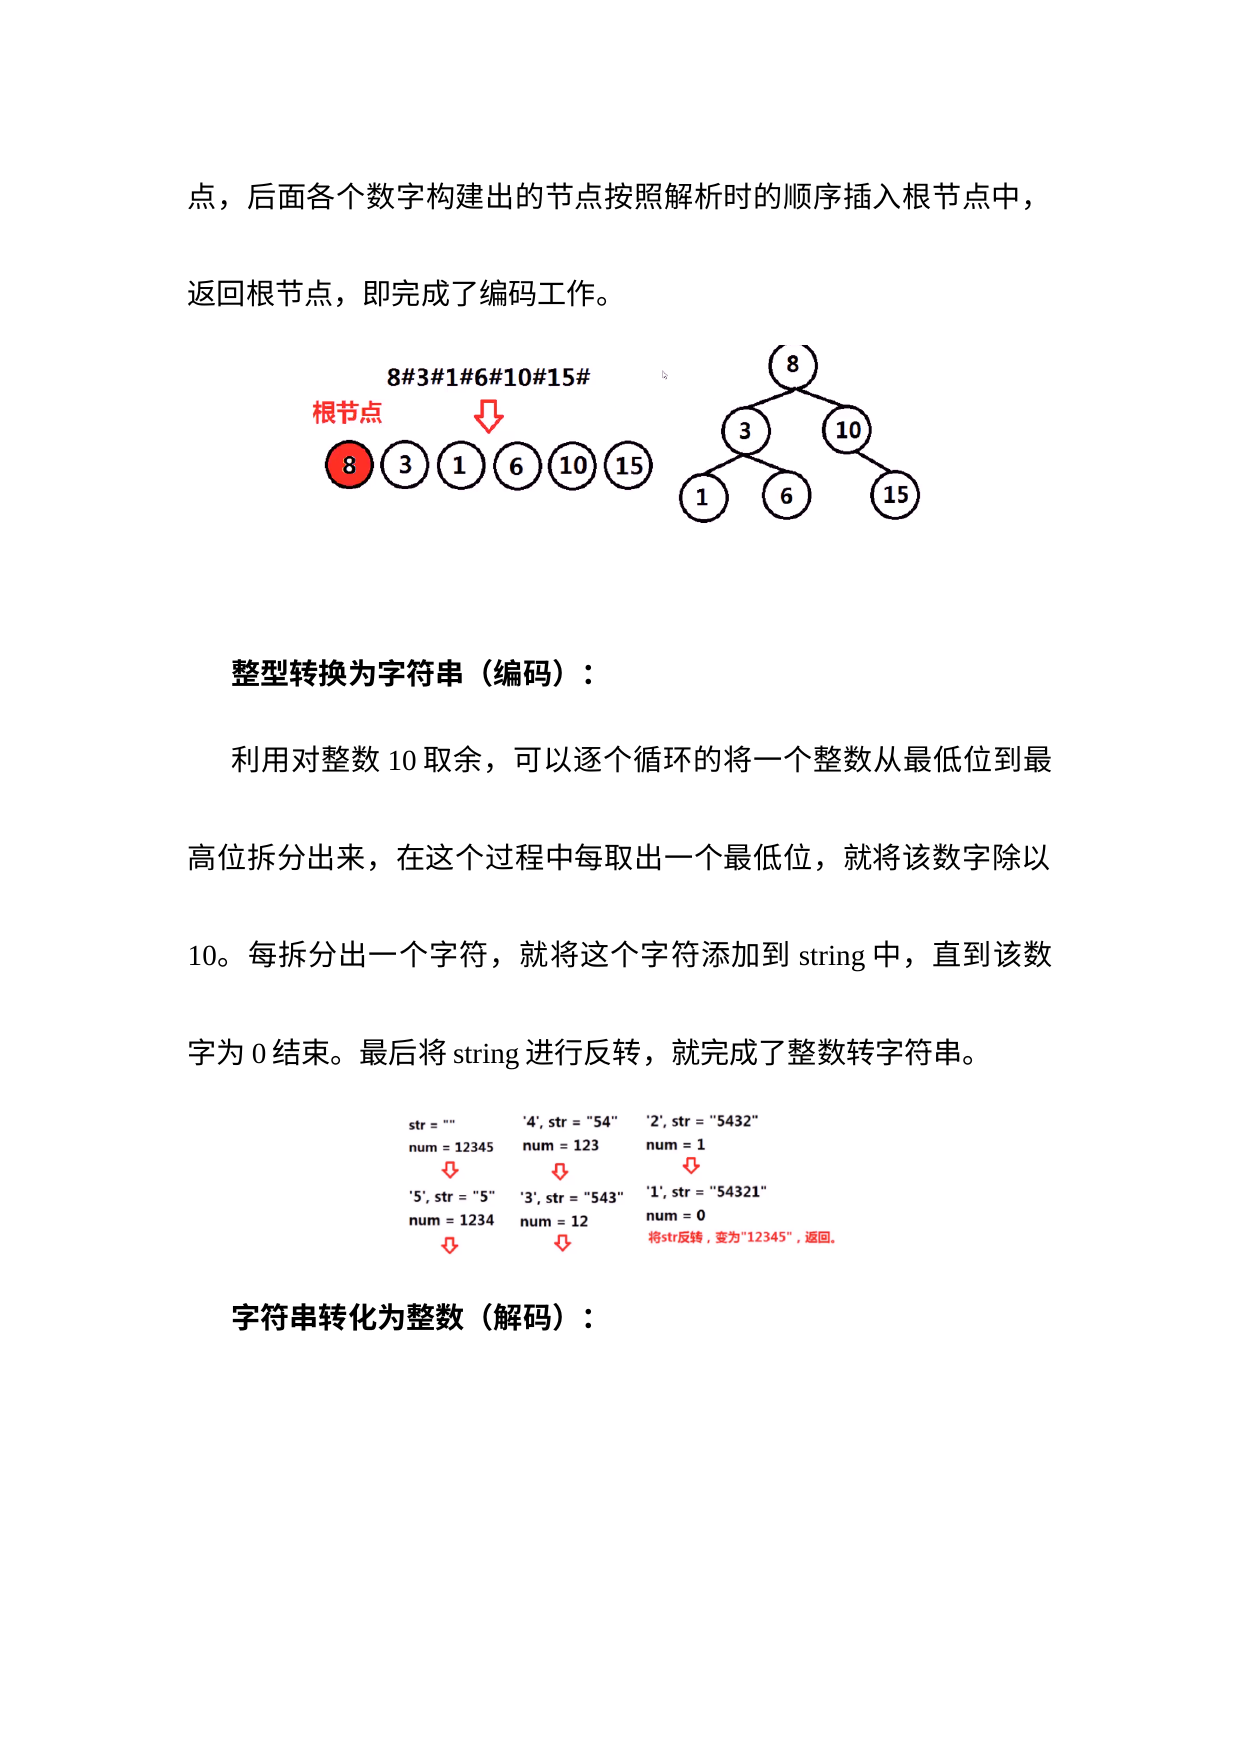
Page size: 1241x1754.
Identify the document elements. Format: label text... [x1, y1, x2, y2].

text 字符串转化为整数（解码）： [187, 1283, 1053, 1348]
text 整型转换为字符串（编码）： [187, 639, 1053, 704]
text 利用对整数10取余，可以逐个循环的将一个整数从最低位到最高位拆分出来，在这个过程中每取出一个最低位，就将该数字除以10。每拆分出一个字符，就将这个字符添加到string中，直到该数字为0结束。最后将string进行反转，就完成了整数转字符串。 [187, 725, 1053, 1083]
picture [400, 1103, 841, 1260]
picture [308, 345, 932, 538]
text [187, 162, 1053, 324]
